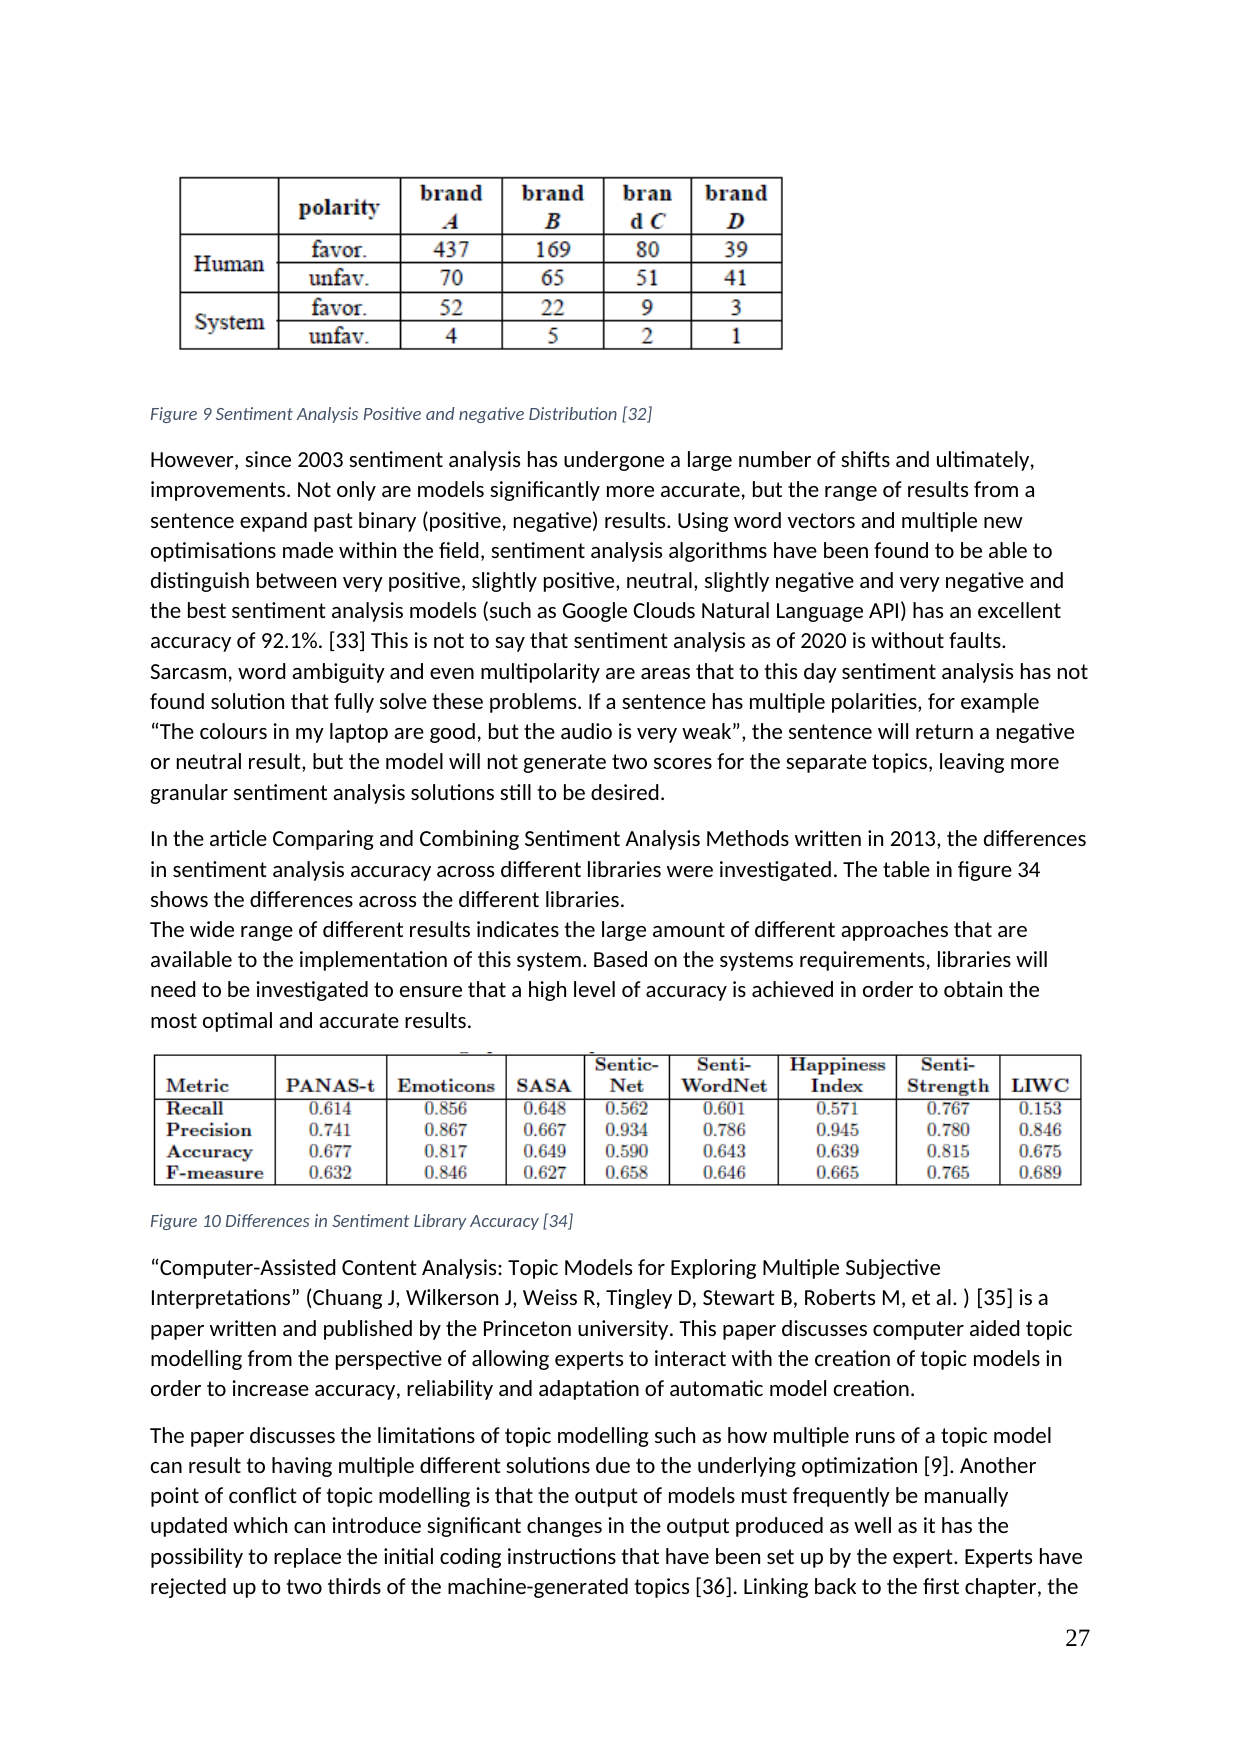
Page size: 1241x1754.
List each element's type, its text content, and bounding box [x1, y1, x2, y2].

picture [150, 150, 808, 383]
text However, since 2003 sentiment analysis has undergone a large number of shifts and ultimately, improvements. Not only are models significantly more accurate, but the range of results from a sentence expand past binary (positive, negative) results. Using word vectors and multiple new optimisations made within the field, sentiment analysis algorithms have been found to be able to distinguish between very positive, slightly positive, neutral, slightly negative and very negative and the best sentiment analysis models (such as Google Clouds Natural Language API) has an excellent accuracy of 92.1%. [33] This is not to say that sentiment analysis as of 2020 is without faults. Sarcasm, word ambiguity and even multipolarity are areas that to this day sentiment analysis has not found solution that fully solve these problems. If a sentence has multiple polarities, for example “The colours in my laptop are good, but the audio is very weak”, the sentence will return a negative or neutral result, but the model will not generate two scores for the separate topics, leaving more granular sentiment analysis solutions still to be desired. [150, 445, 1090, 806]
text “Computer-Assisted Content Analysis: Topic Models for Exploring Multiple Subjective Interpretations” (Chuang J, Wilkerson J, Weiss R, Tingley D, Stewart B, Roberts M, et al. ) [35] is a paper written and published by the Princeton university. This paper discusses computer aided topic modelling from the perspective of allowing experts to interact with the creation of topic models in order to increase accuracy, reliability and adaptation of automatic model creation. [150, 1253, 1090, 1402]
picture [150, 1052, 1091, 1191]
text In the article Comparing and Combining Sentiment Analysis Methods written in 2013, the differences in sentiment analysis accuracy across different libraries were investigated. The table in figure 34 shows the differences across the different libraries. The wide range of different results indicates the large amount of different approaches that are available to the implementation of this system. Based on the systems requirements, libraries will need to be investigated to ensure that a high level of accuracy is achieved in order to obtain the most optimal and accurate results. [150, 824, 1090, 1034]
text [150, 1421, 1090, 1600]
